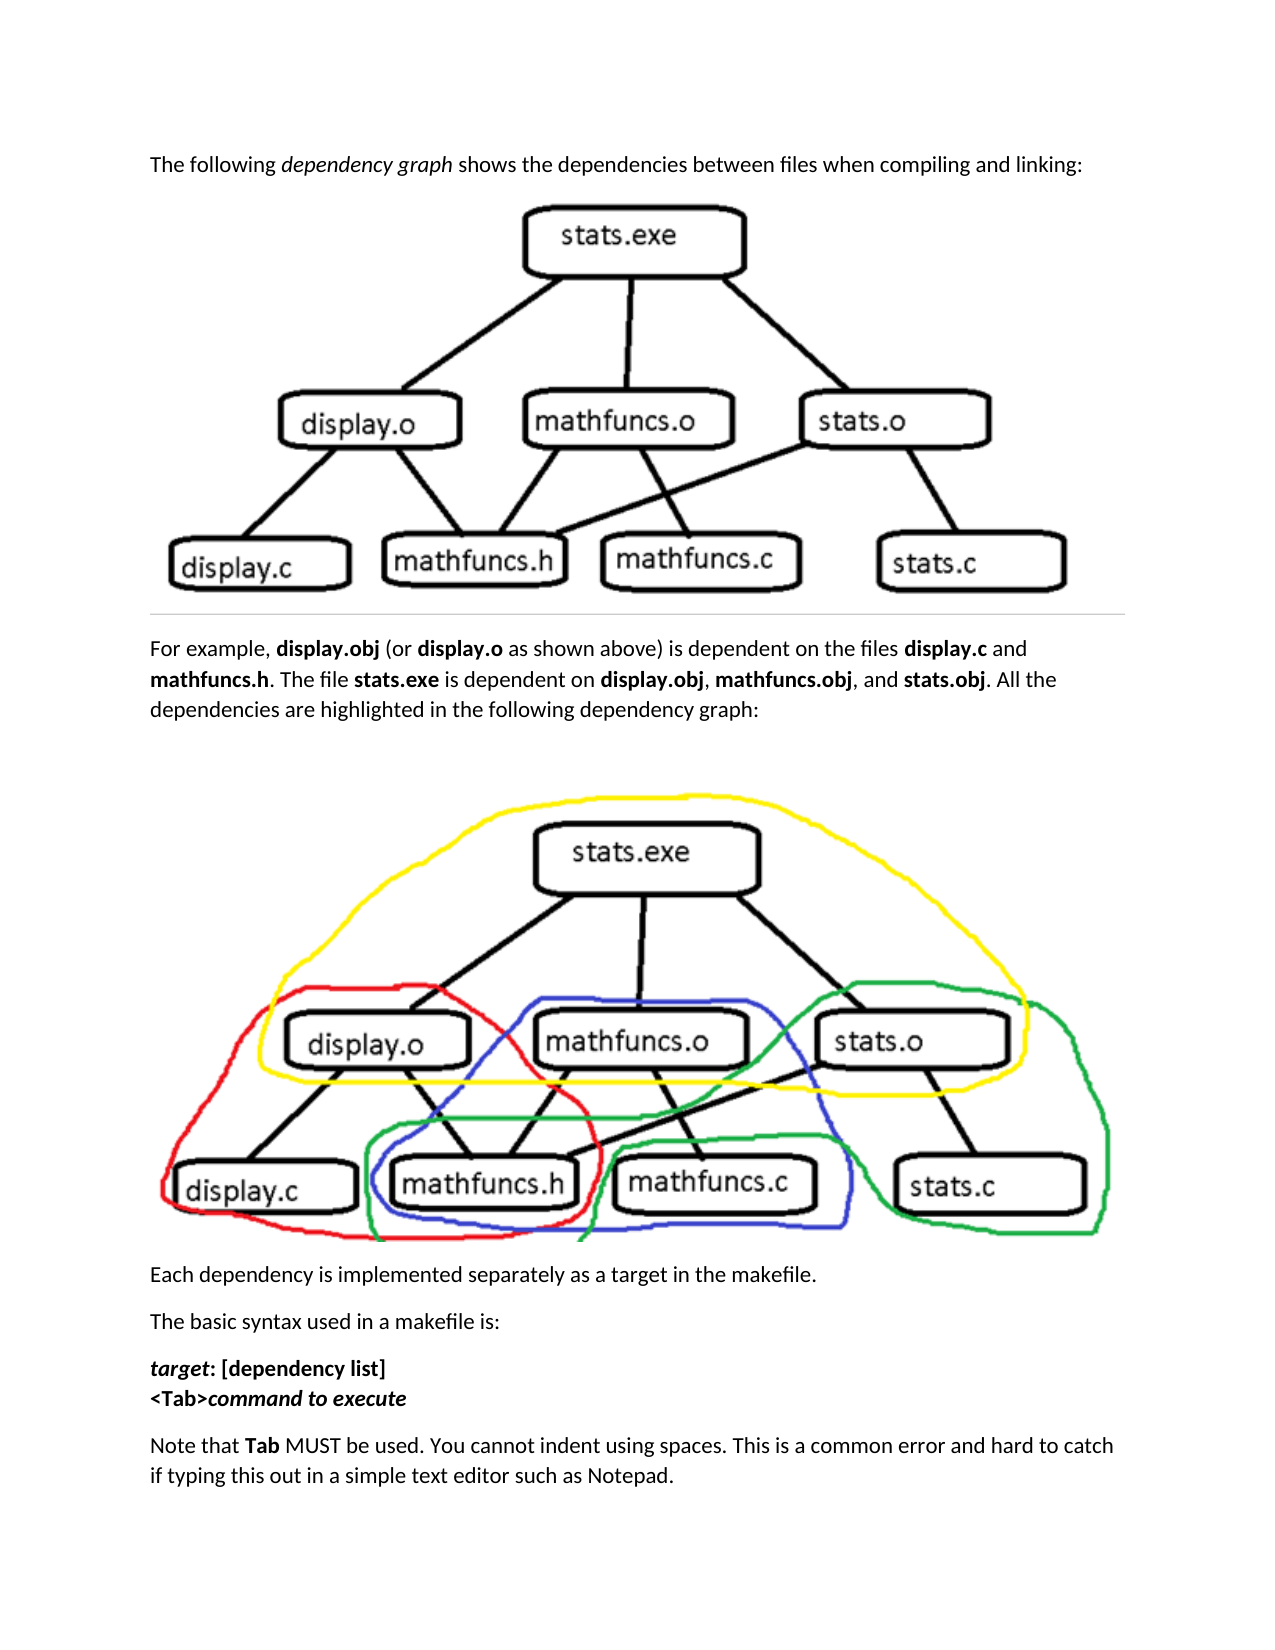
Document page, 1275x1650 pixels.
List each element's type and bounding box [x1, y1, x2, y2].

picture [150, 788, 1125, 1242]
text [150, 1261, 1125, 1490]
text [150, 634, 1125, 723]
picture [150, 196, 1125, 616]
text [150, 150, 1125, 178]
